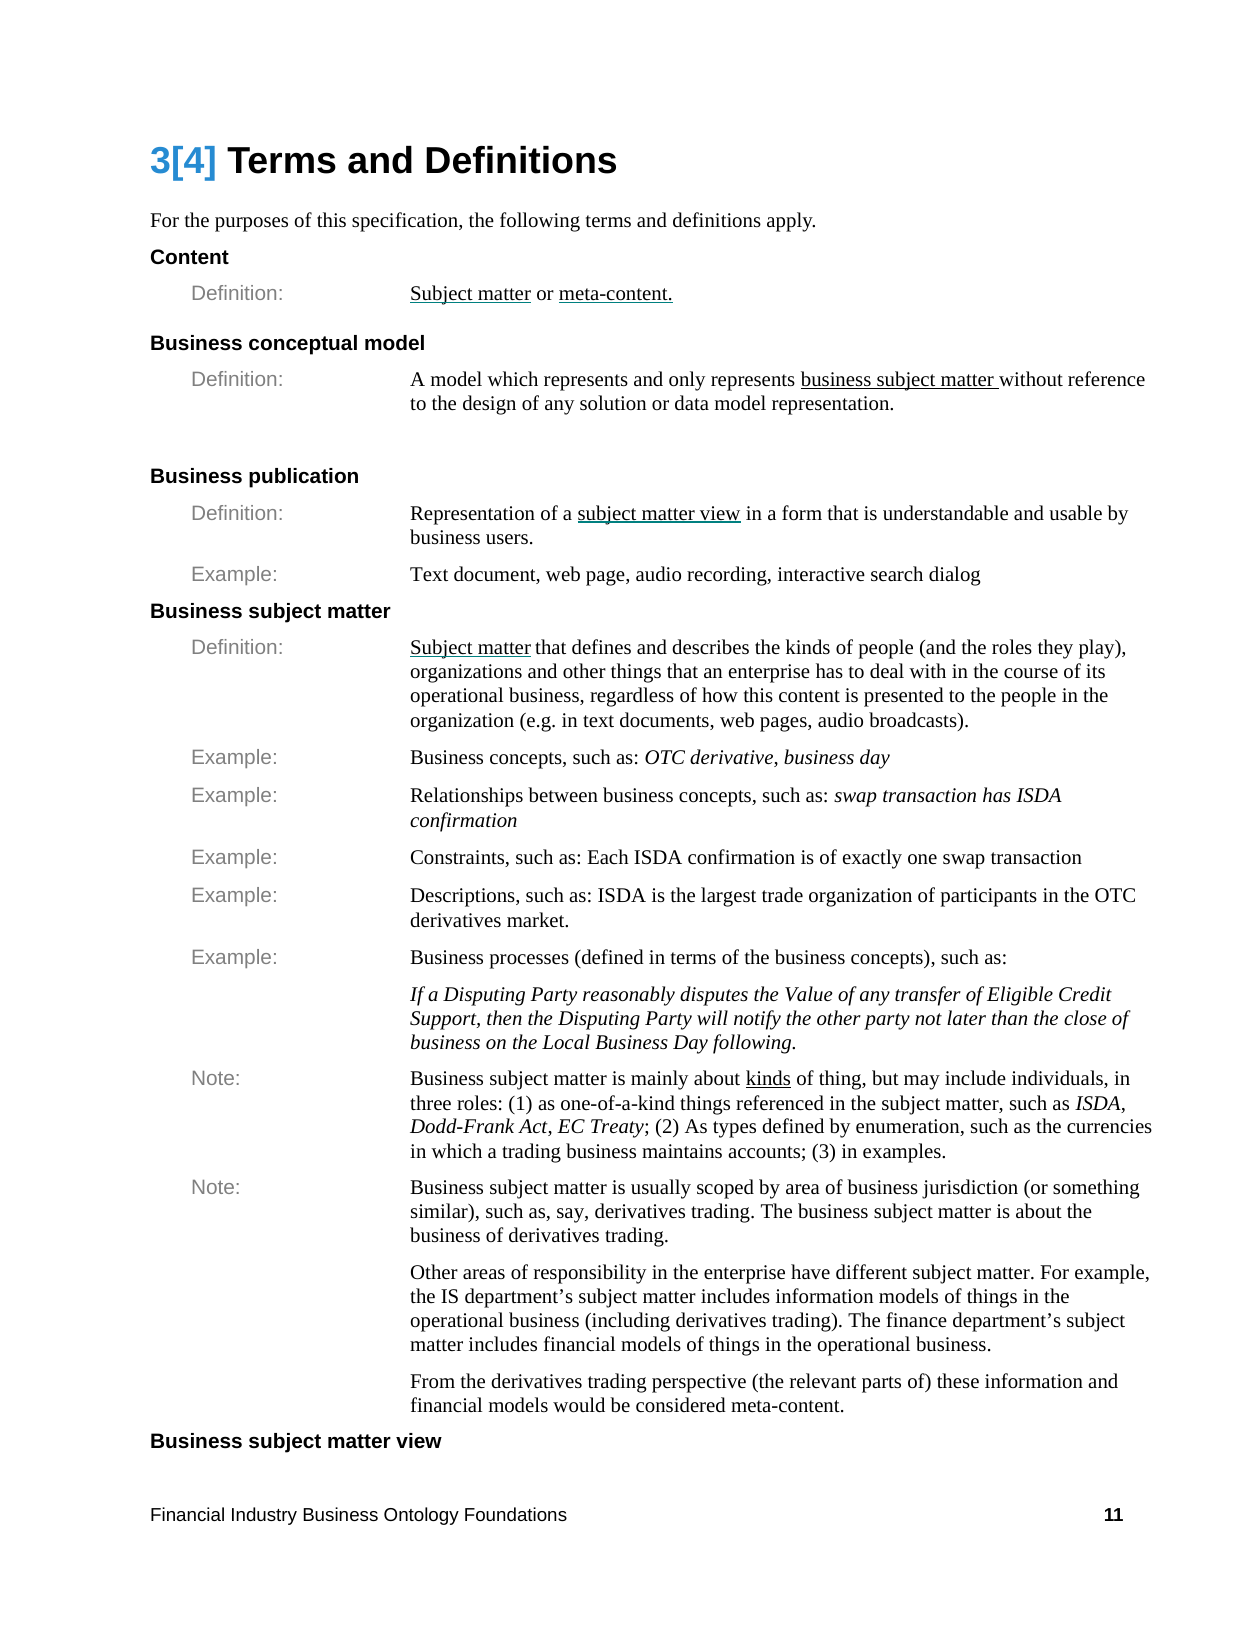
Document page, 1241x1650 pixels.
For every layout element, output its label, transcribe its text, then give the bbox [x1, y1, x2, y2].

text Representation of a subject matter view in a form that is understandable and usable by business users. [191, 501, 1165, 549]
text Business subject matter is mainly about kinds of thing, but may include individuals, in three roles: (1) as one-of-a-kind things referenced in the subject matter, such as ISDA, Dodd-Frank Act, EC Treaty; (2) As types defined by enumeration, such as the currencies in which a trading business maintains accounts; (3) in examples. [191, 1066, 1165, 1163]
text A model which represents and only represents business subject matter without reference to the design of any solution or data model representation. [191, 367, 1165, 415]
list Business processes (defined in terms of the business concepts), such as: [191, 944, 1165, 969]
text For the purposes of this specification, the following terms and definitions apply. [150, 208, 1165, 232]
text Subject matter that defines and describes the kinds of people (and the roles they play), organizations and other things that an enterprise has to deal with in the course of its operational business, regardless of how this content is presented to the people in the organization (e.g. in text documents, web pages, audio broadcasts). [191, 635, 1165, 732]
list Text document, web page, audio recording, interactive search dialog [191, 561, 1165, 586]
text From the derivatives trading perspective (the relevant parts of) these information and financial models would be considered meta-content. [410, 1369, 1165, 1417]
text Subject matter or meta-content. [191, 281, 1165, 305]
list Relationships between business concepts, such as: swap transaction has ISDA confirmation [191, 782, 1165, 832]
list Descriptions, such as: ISDA is the largest trade organization of participants in the OTC derivatives market. [191, 882, 1165, 932]
text Business subject matter is usually scoped by area of business jurisdiction (or something similar), such as, say, derivatives trading. The business subject matter is about the business of derivatives trading. [191, 1175, 1165, 1247]
text Business subject matter [150, 599, 1165, 623]
text Business publication [150, 464, 1165, 488]
text Business subject matter view [150, 1429, 1165, 1453]
text Other areas of responsibility in the enterprise have different subject matter. For example, the IS department’s subject matter includes information models of things in the operational business (including derivatives trading). The finance department’s subject matter includes financial models of things in the operational business. [410, 1260, 1165, 1356]
list Business concepts, such as: OTC derivative, business day [191, 744, 1165, 769]
text If a Disputing Party reasonably disputes the Value of any transfer of Eligible Credit Support, then the Disputing Party will notify the other party not later than the close of business on the Local Business Day following. [410, 982, 1165, 1054]
subtitle Terms and Definitions [150, 138, 1165, 181]
list Constraints, such as: Each ISDA confirmation is of exactly one swap transaction [191, 844, 1165, 869]
text Business conceptual model [150, 330, 1165, 354]
text Content [150, 245, 1165, 269]
